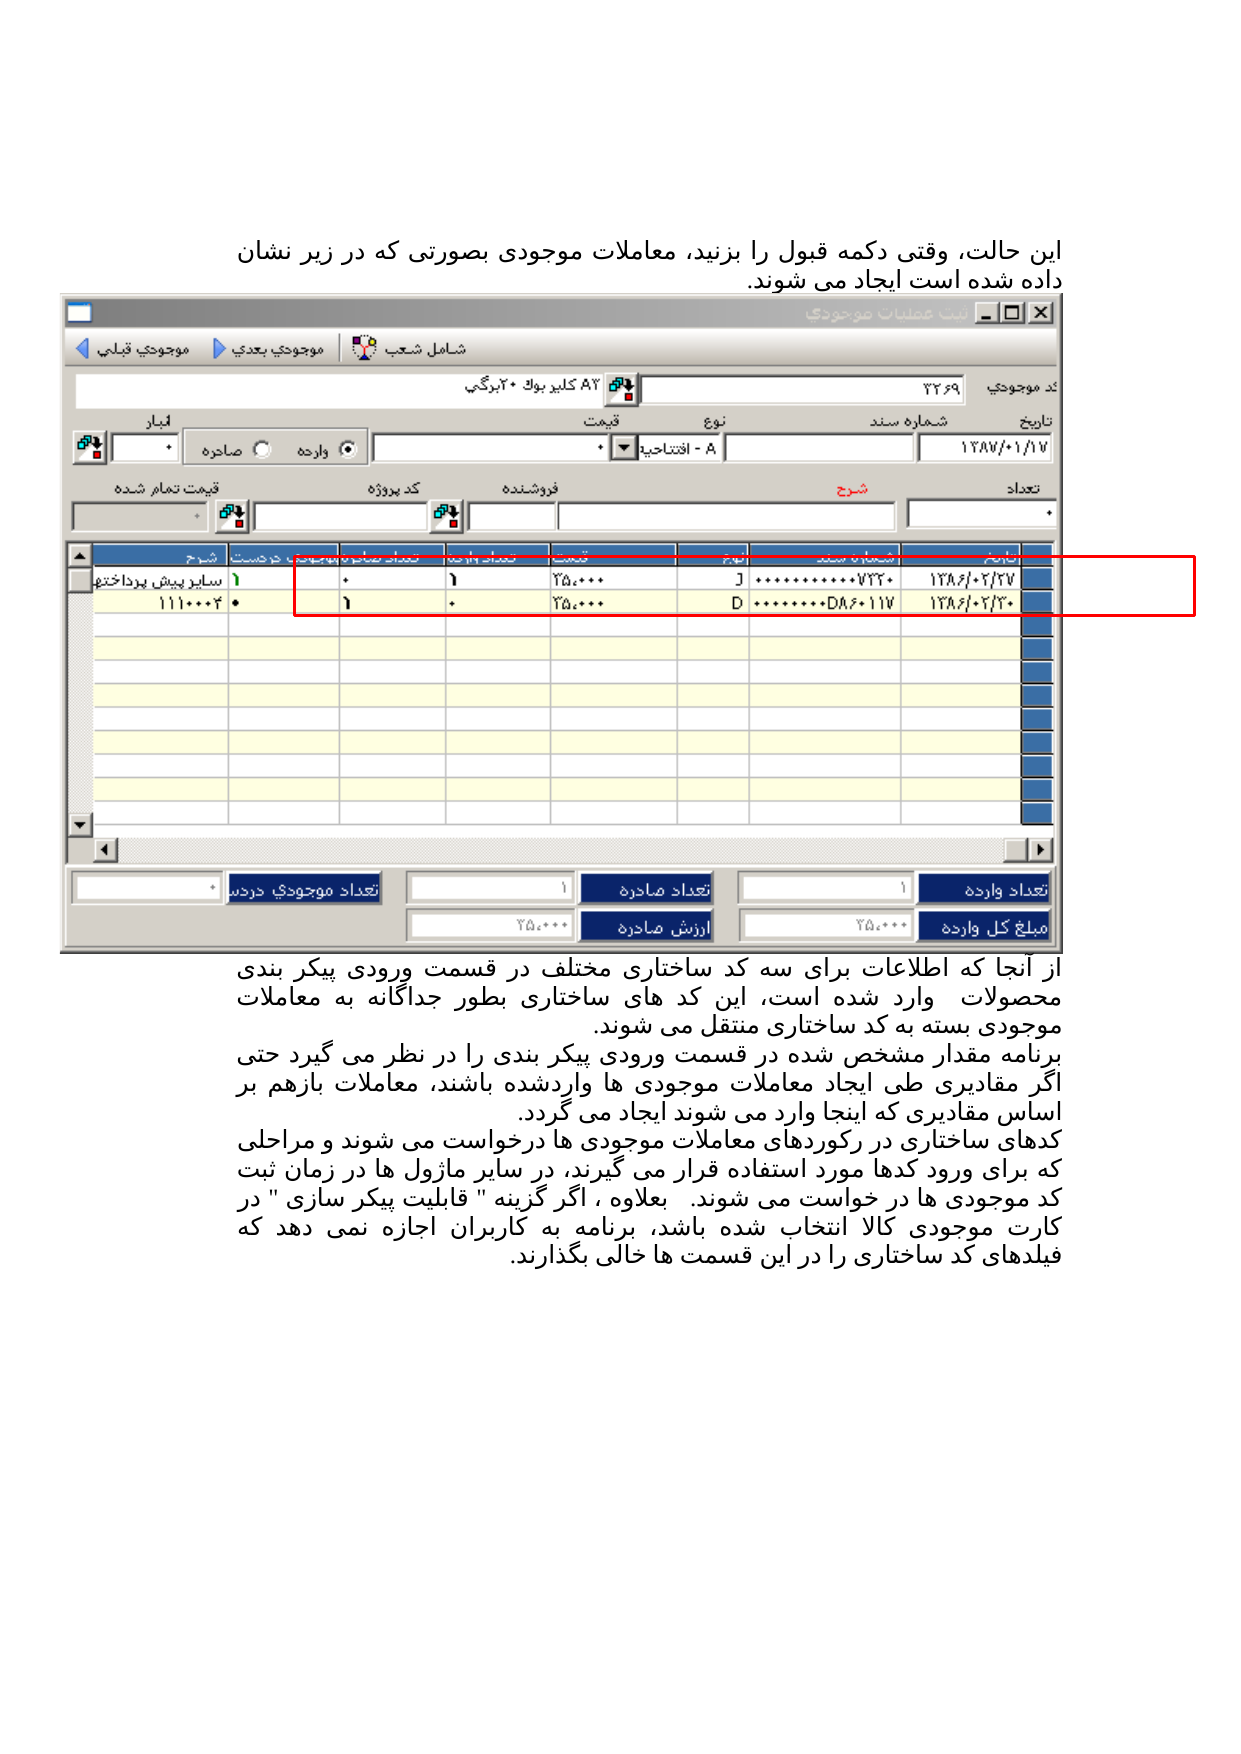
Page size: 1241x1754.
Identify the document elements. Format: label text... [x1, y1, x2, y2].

picture [59, 293, 1063, 954]
text برنامه مقدار مشخص شده در قسمت ورودی پیکر بندی را در نظر می گیرد حتی اگر مقادیری طی ایجاد معاملات موجودی ها واردشده باشند، معاملات بازهم بر اساس مقادیری که اینجا وارد می شوند ایجاد می گردد. [236, 1039, 1063, 1126]
text از آنجا که اطلاعات برای سه کد ساختاری مختلف در قسمت ورودی پیکر بندی محصولات وارد شده است، این کد های ساختاری بطور جداگانه به معاملات موجودی بسته به کد ساختاری منتقل می شوند. [236, 954, 1063, 1039]
text کدهای ساختاری در رکوردهای معاملات موجودی ها درخواست می شوند و مراحلی که برای ورود کدها مورد استفاده قرار می گیرند، در سایر ماژول ها در زمان ثبت کد موجودی ها در خواست می شوند. بعلاوه ، اگر گزینه " قابلیت پیکر سازی " در کارت موجودی کالا انتخاب شده باشد، برنامه به کاربران اجازه نمی دهد که فیلدهای کد ساختاری را در این قسمت ها خالی بگذارند. [236, 1126, 1063, 1269]
picture [296, 558, 1063, 614]
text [236, 236, 1063, 293]
